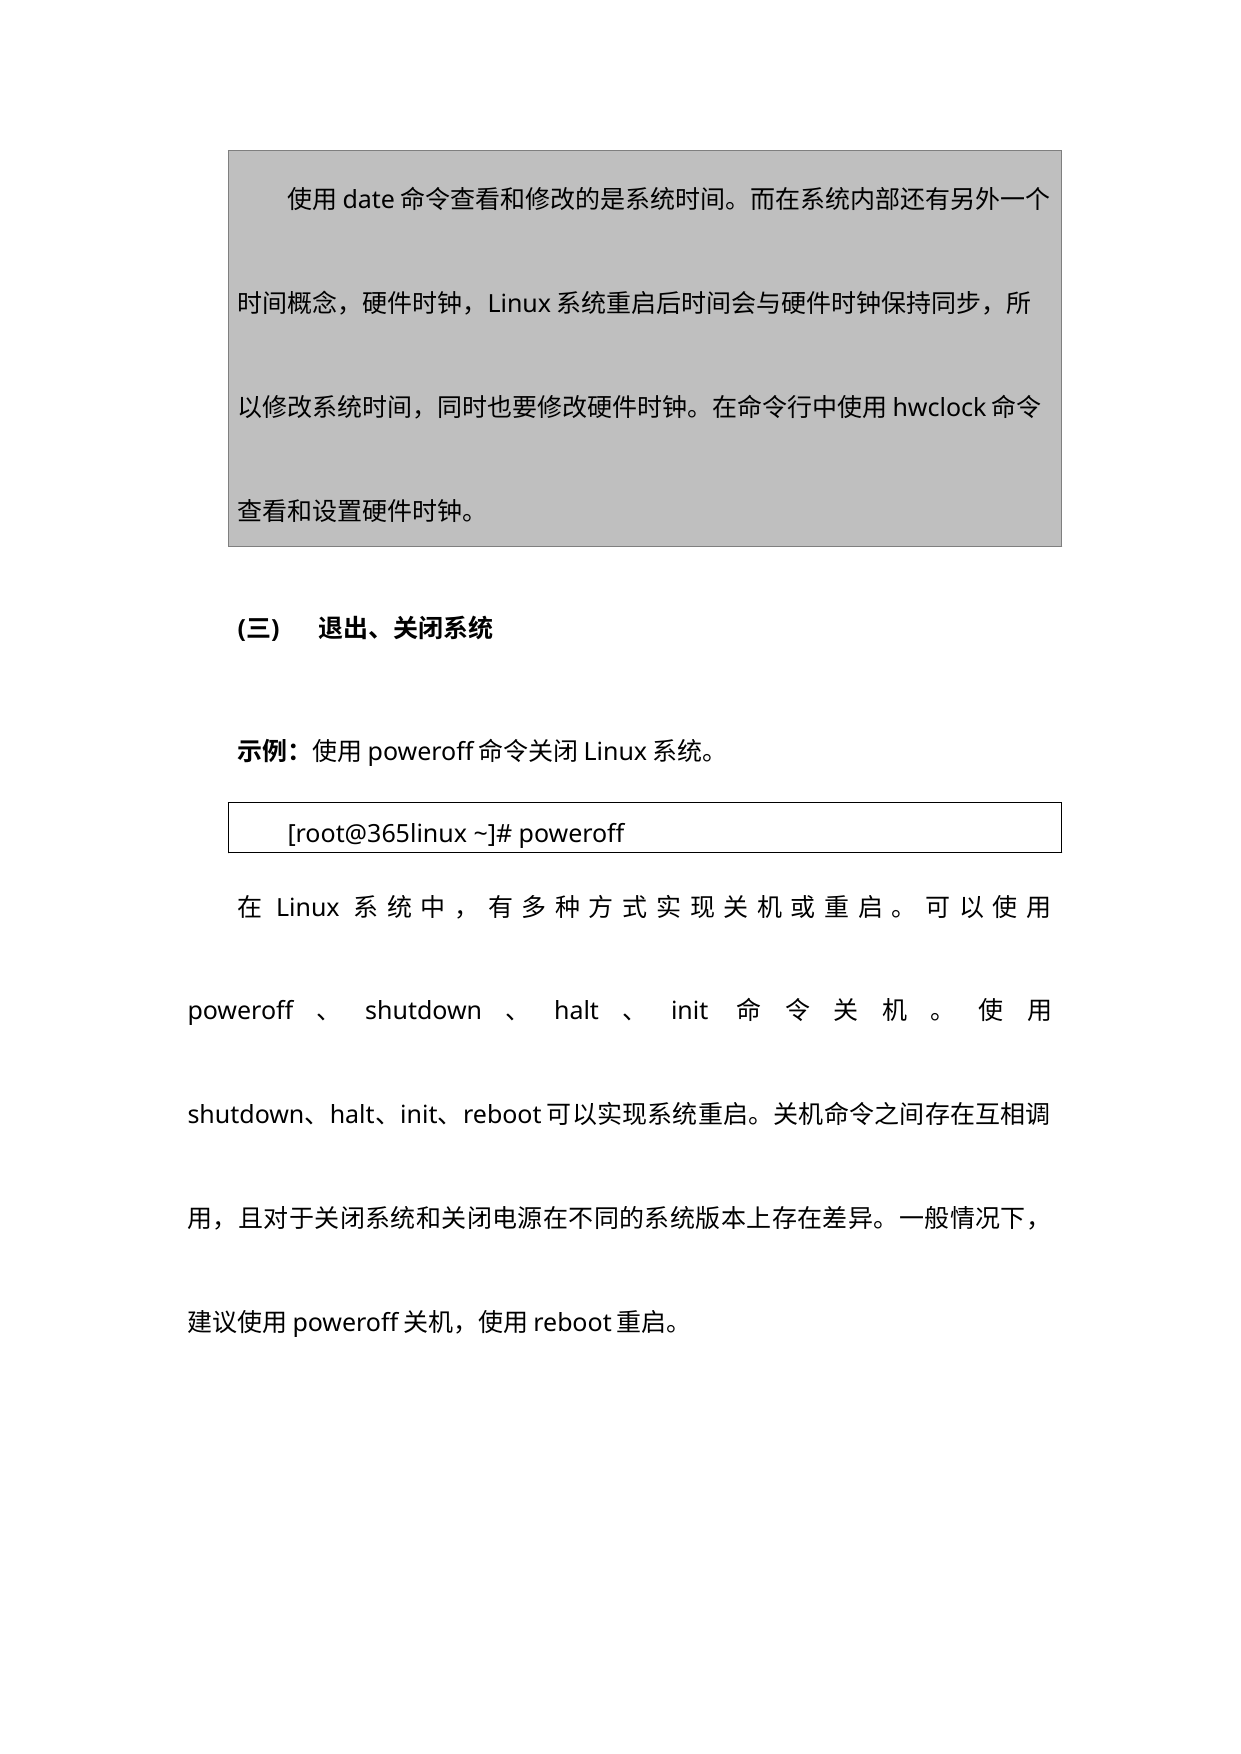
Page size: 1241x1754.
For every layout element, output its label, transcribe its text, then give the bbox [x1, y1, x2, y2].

text 示例：使用poweroff命令关闭Linux系统。 [187, 715, 1053, 784]
text 在Linux系统中，有多种方式实现关机或重启。可以使用poweroff、shutdown、halt、init命令关机。使用shutdown、halt、init、reboot可以实现系统重启。关机命令之间存在互相调用，且对于关闭系统和关闭电源在不同的系统版本上存在差异。一般情况下，建议使用poweroff关机，使用reboot重启。 [187, 871, 1053, 1355]
subtitle 退出、关闭系统 [187, 592, 1053, 661]
text [root@365linux ~]# poweroff [229, 803, 1061, 852]
text 使用date命令查看和修改的是系统时间。而在系统内部还有另外一个时间概念，硬件时钟，Linux系统重启后时间会与硬件时钟保持同步，所以修改系统时间，同时也要修改硬件时钟。在命令行中使用hwclock命令查看和设置硬件时钟。 [229, 151, 1061, 546]
